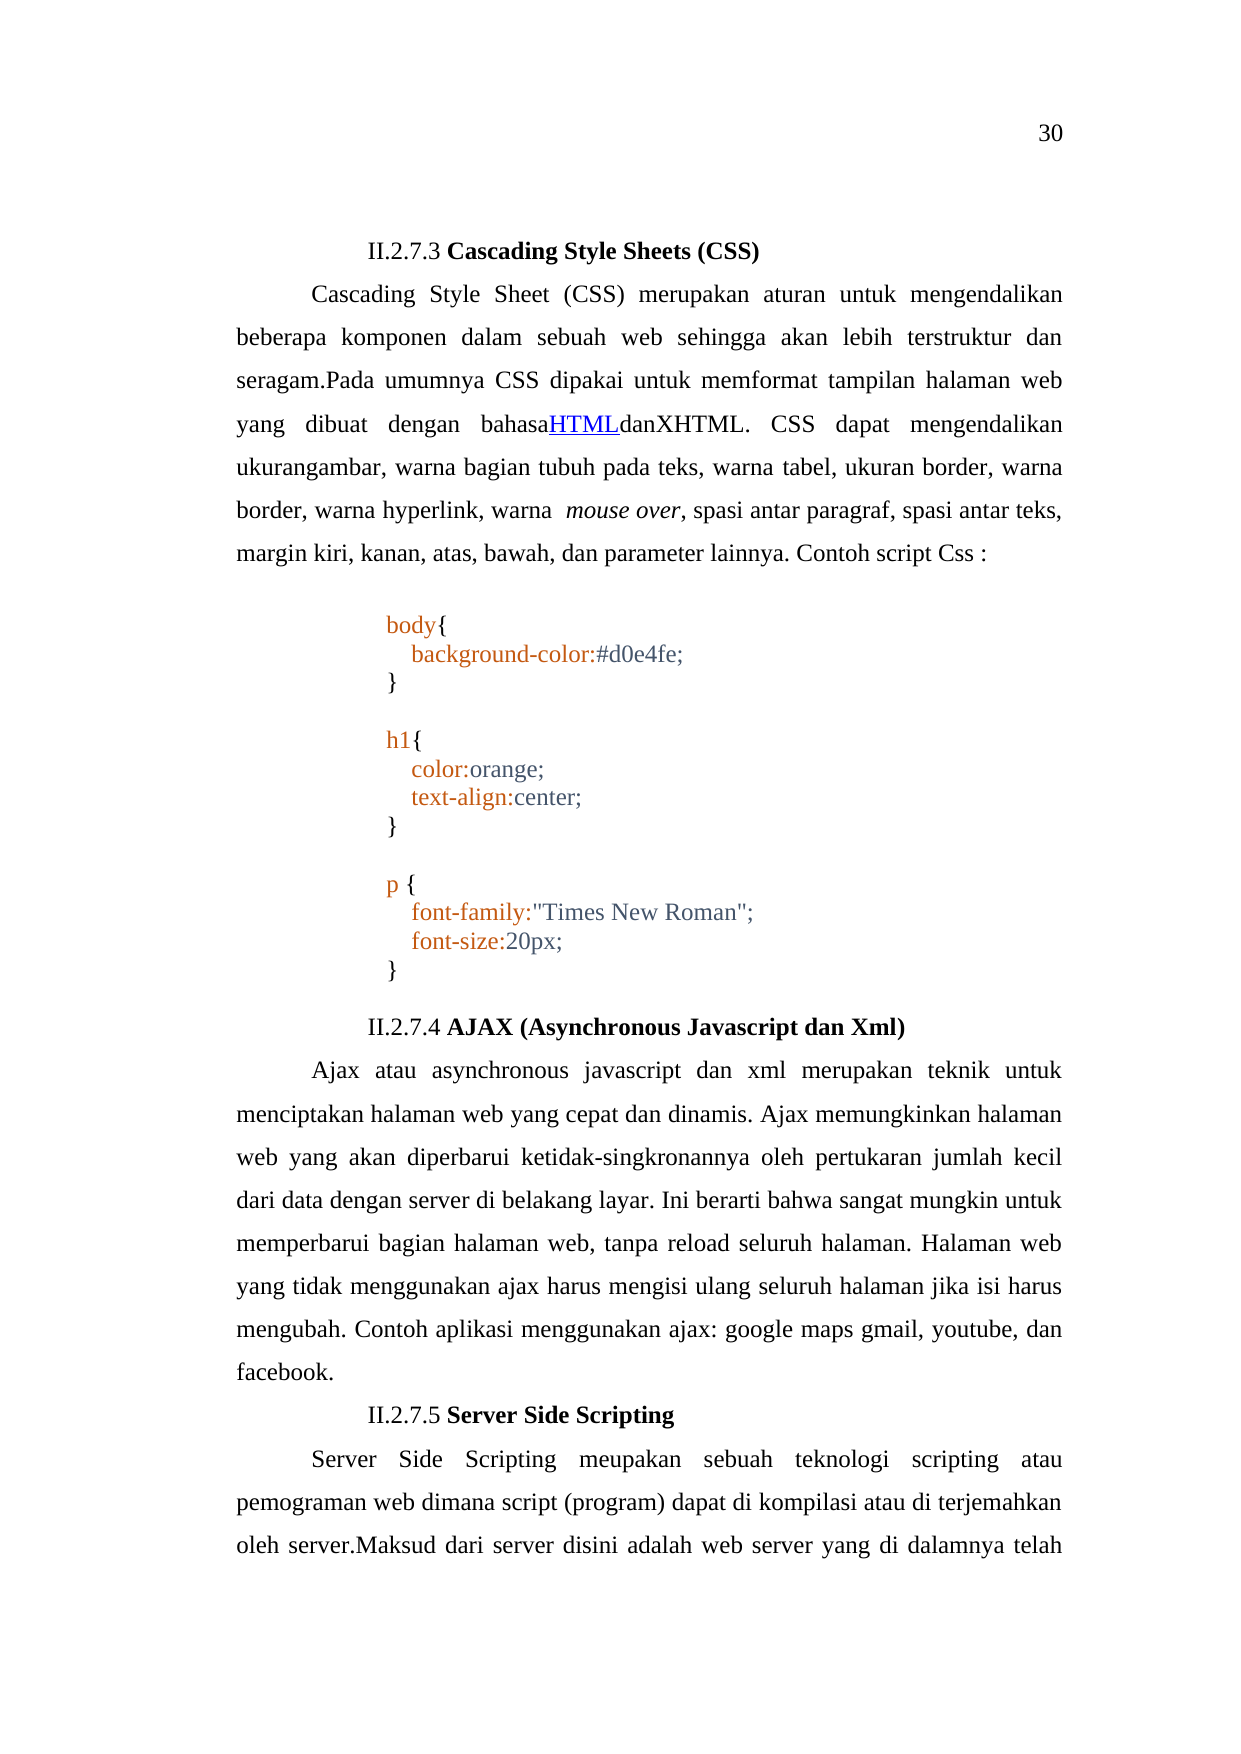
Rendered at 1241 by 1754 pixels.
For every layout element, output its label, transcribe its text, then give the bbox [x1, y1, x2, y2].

text text-align:center; [386, 782, 1063, 811]
text Ajax atau asynchronous javascript dan xml merupakan teknik untuk menciptakan halaman web yang cepat dan dinamis. Ajax memungkinkan halaman web yang akan diperbarui ketidak-singkronannya oleh pertukaran jumlah kecil dari data dengan server di belakang layar. Ini berarti bahwa sangat mungkin untuk memperbarui bagian halaman web, tanpa reload seluruh halaman. Halaman web yang tidak menggunakan ajax harus mengisi ulang seluruh halaman jika isi harus mengubah. Contoh aplikasi menggunakan ajax: google maps gmail, youtube, dan facebook. [236, 1056, 1063, 1386]
text background-color:#d0e4fe; [386, 639, 1063, 667]
subtitle AJAX (Asynchronous Javascript dan Xml) [292, 1012, 1063, 1041]
text } [386, 955, 1063, 984]
text Cascading Style Sheet (CSS) merupakan aturan untuk mengendalikan beberapa komponen dalam sebuah web sehingga akan lebih terstruktur dan seragam.Pada umumnya CSS dipakai untuk memformat tampilan halaman web yang dibuat dengan bahasaHTMLdanXHTML. CSS dapat mengendalikan ukurangambar, warna bagian tubuh pada teks, warna tabel, ukuran border, warna border, warna hyperlink, warna mouse over, spasi antar paragraf, spasi antar teks, margin kiri, kanan, atas, bawah, dan parameter lainnya. Contoh script Css : [236, 279, 1063, 567]
text font-size:20px; [386, 926, 1063, 955]
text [236, 1444, 1063, 1559]
text } h1{ color:orange; [386, 667, 1063, 782]
text body{ [386, 610, 1063, 639]
subtitle Server Side Scripting [292, 1401, 1063, 1429]
text } p { [386, 811, 1063, 897]
text font-family:"Times New Roman"; [386, 897, 1063, 926]
subtitle Cascading Style Sheets (CSS) [292, 236, 1063, 265]
